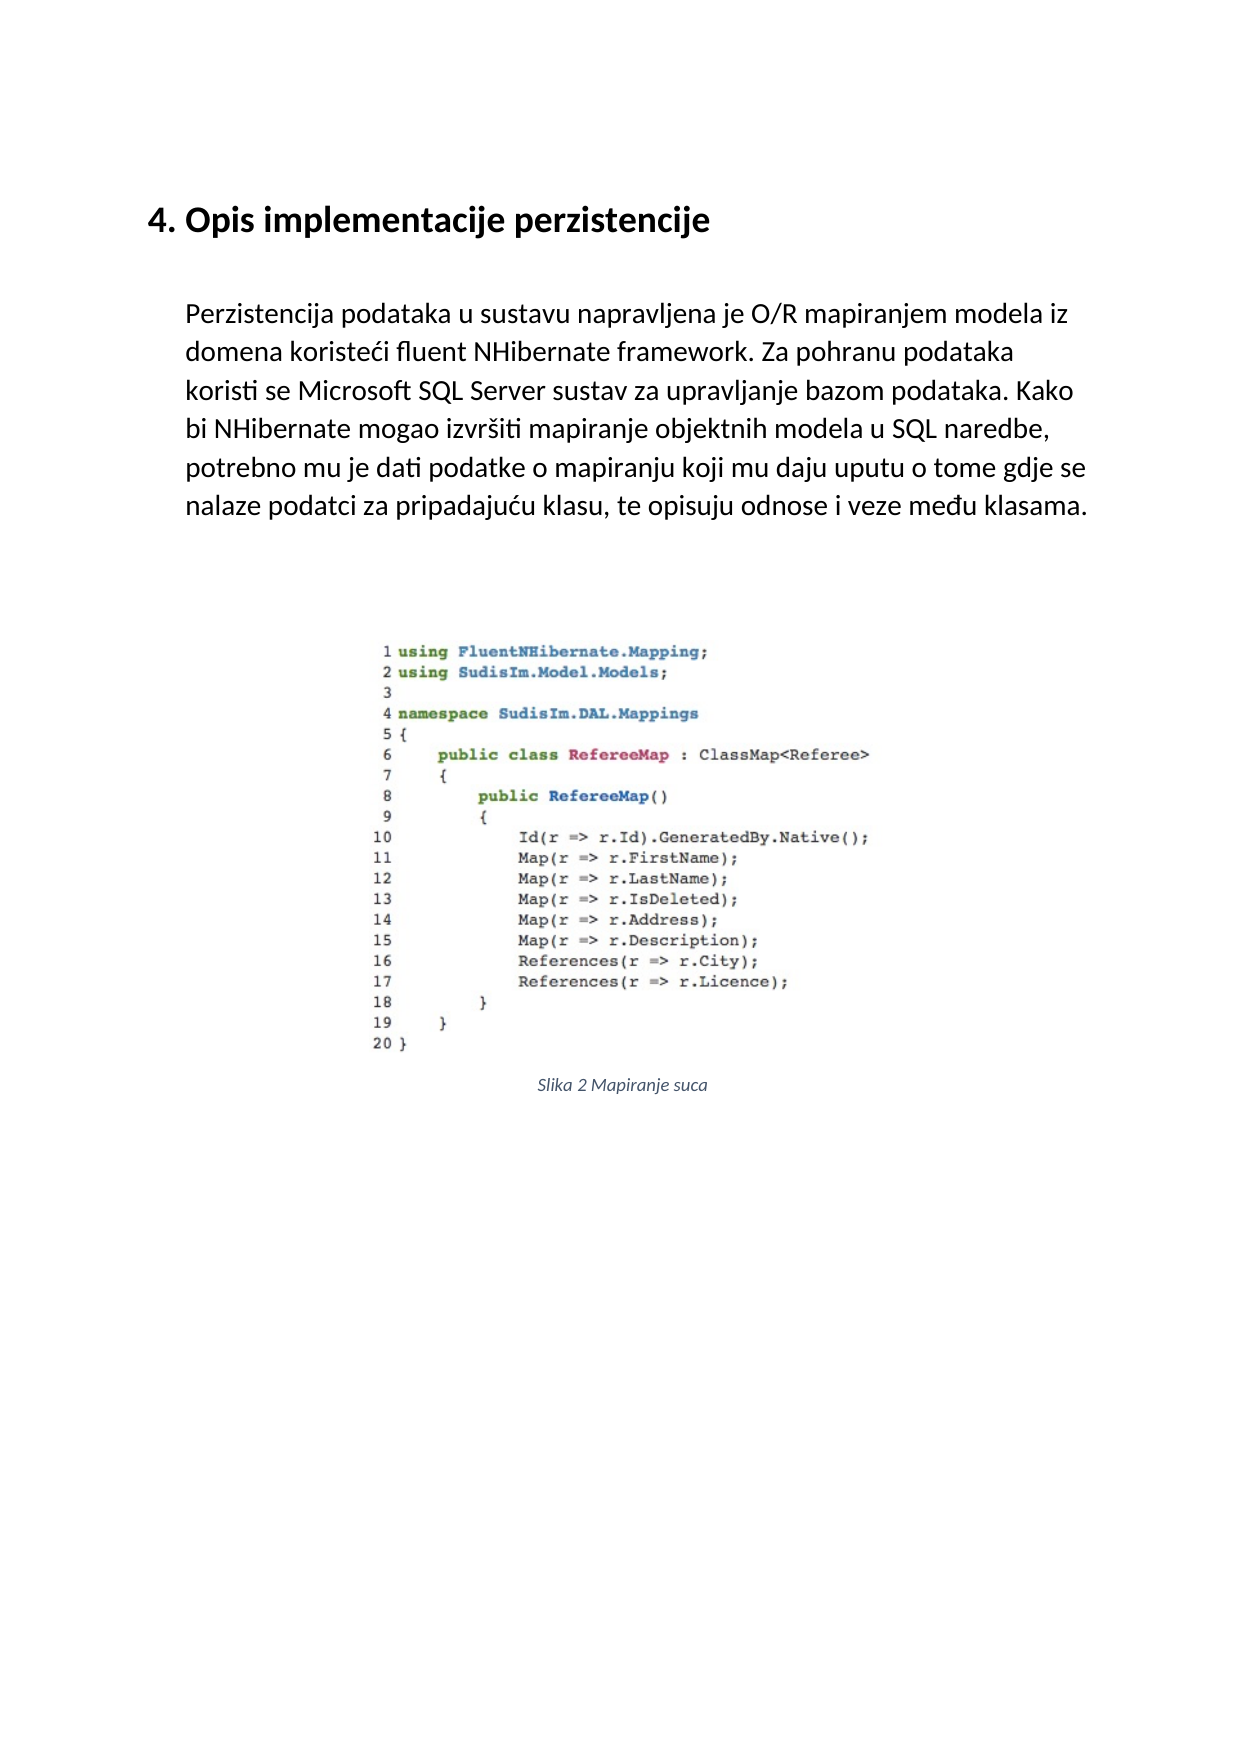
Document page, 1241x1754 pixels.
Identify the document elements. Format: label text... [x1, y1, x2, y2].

picture [368, 640, 883, 1055]
list Perzistencija podataka u sustavu napravljena je O/R mapiranjem modela iz domena koristeći fluent NHibernate framework. Za pohranu podataka koristi se Microsoft SQL Server sustav za upravljanje bazom podataka. Kako bi NHibernate mogao izvršiti mapiranje objektnih modela u SQL naredbe, potrebno mu je dati podatke o mapiranju koji mu daju uputu o tome gdje se nalaze podatci za pripadajuću klasu, te opisuju odnose i veze među klasama. [185, 295, 1093, 523]
text Slika 2 Mapiranje suca [369, 1073, 1093, 1096]
list Opis implementacije perzistencije [148, 196, 1093, 242]
